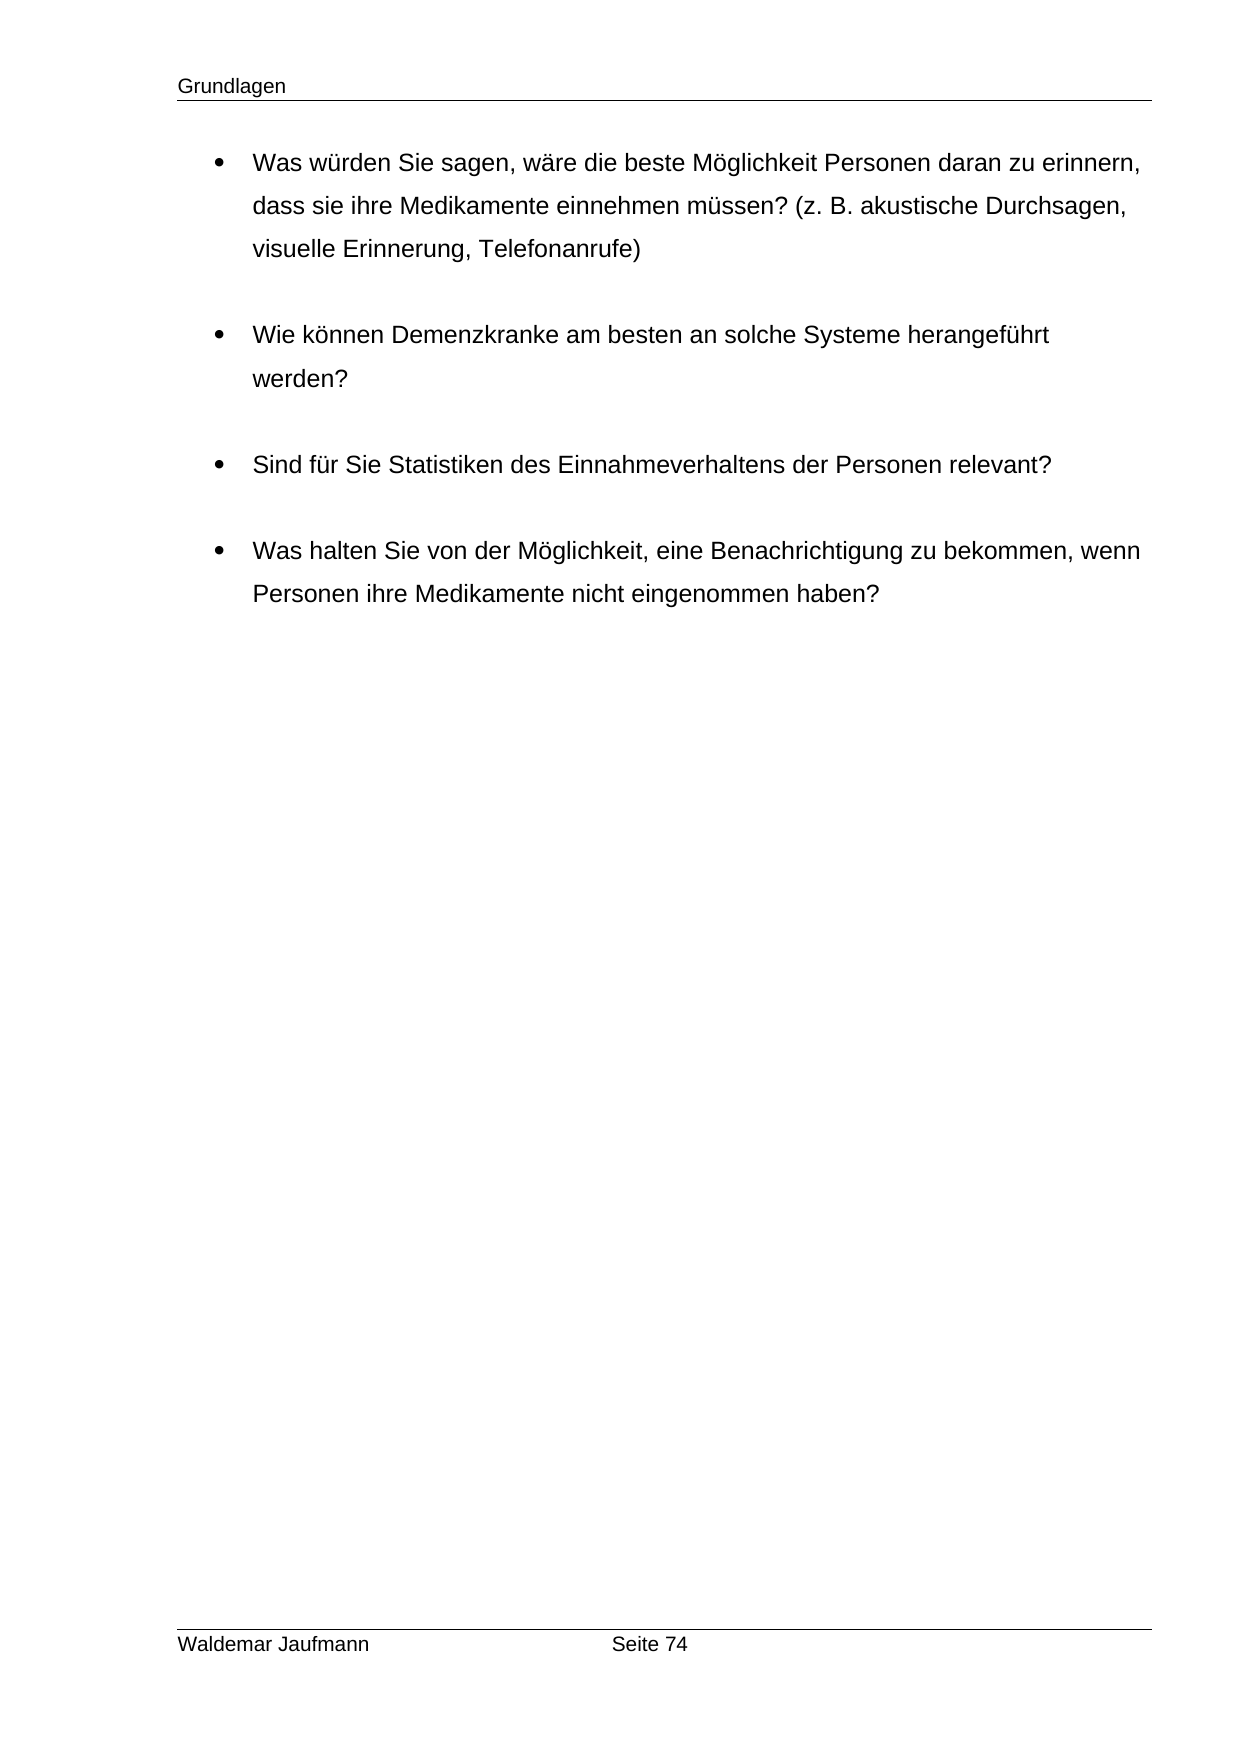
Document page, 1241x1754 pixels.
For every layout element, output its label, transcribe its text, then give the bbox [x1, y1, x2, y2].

list Was würden Sie sagen, wäre die beste Möglichkeit Personen daran zu erinnern, dass sie ihre Medikamente einnehmen müssen? (z. B. akustische Durchsagen, visuelle Erinnerung, Telefonanrufe) [215, 148, 1152, 263]
list Wie können Demenzkranke am besten an solche Systeme herangeführt werden? [215, 320, 1152, 392]
list Sind für Sie Statistiken des Einnahmeverhaltens der Personen relevant? [215, 450, 1152, 479]
list Was halten Sie von der Möglichkeit, eine Benachrichtigung zu bekommen, wenn Personen ihre Medikamente nicht eingenommen haben? [215, 536, 1152, 608]
